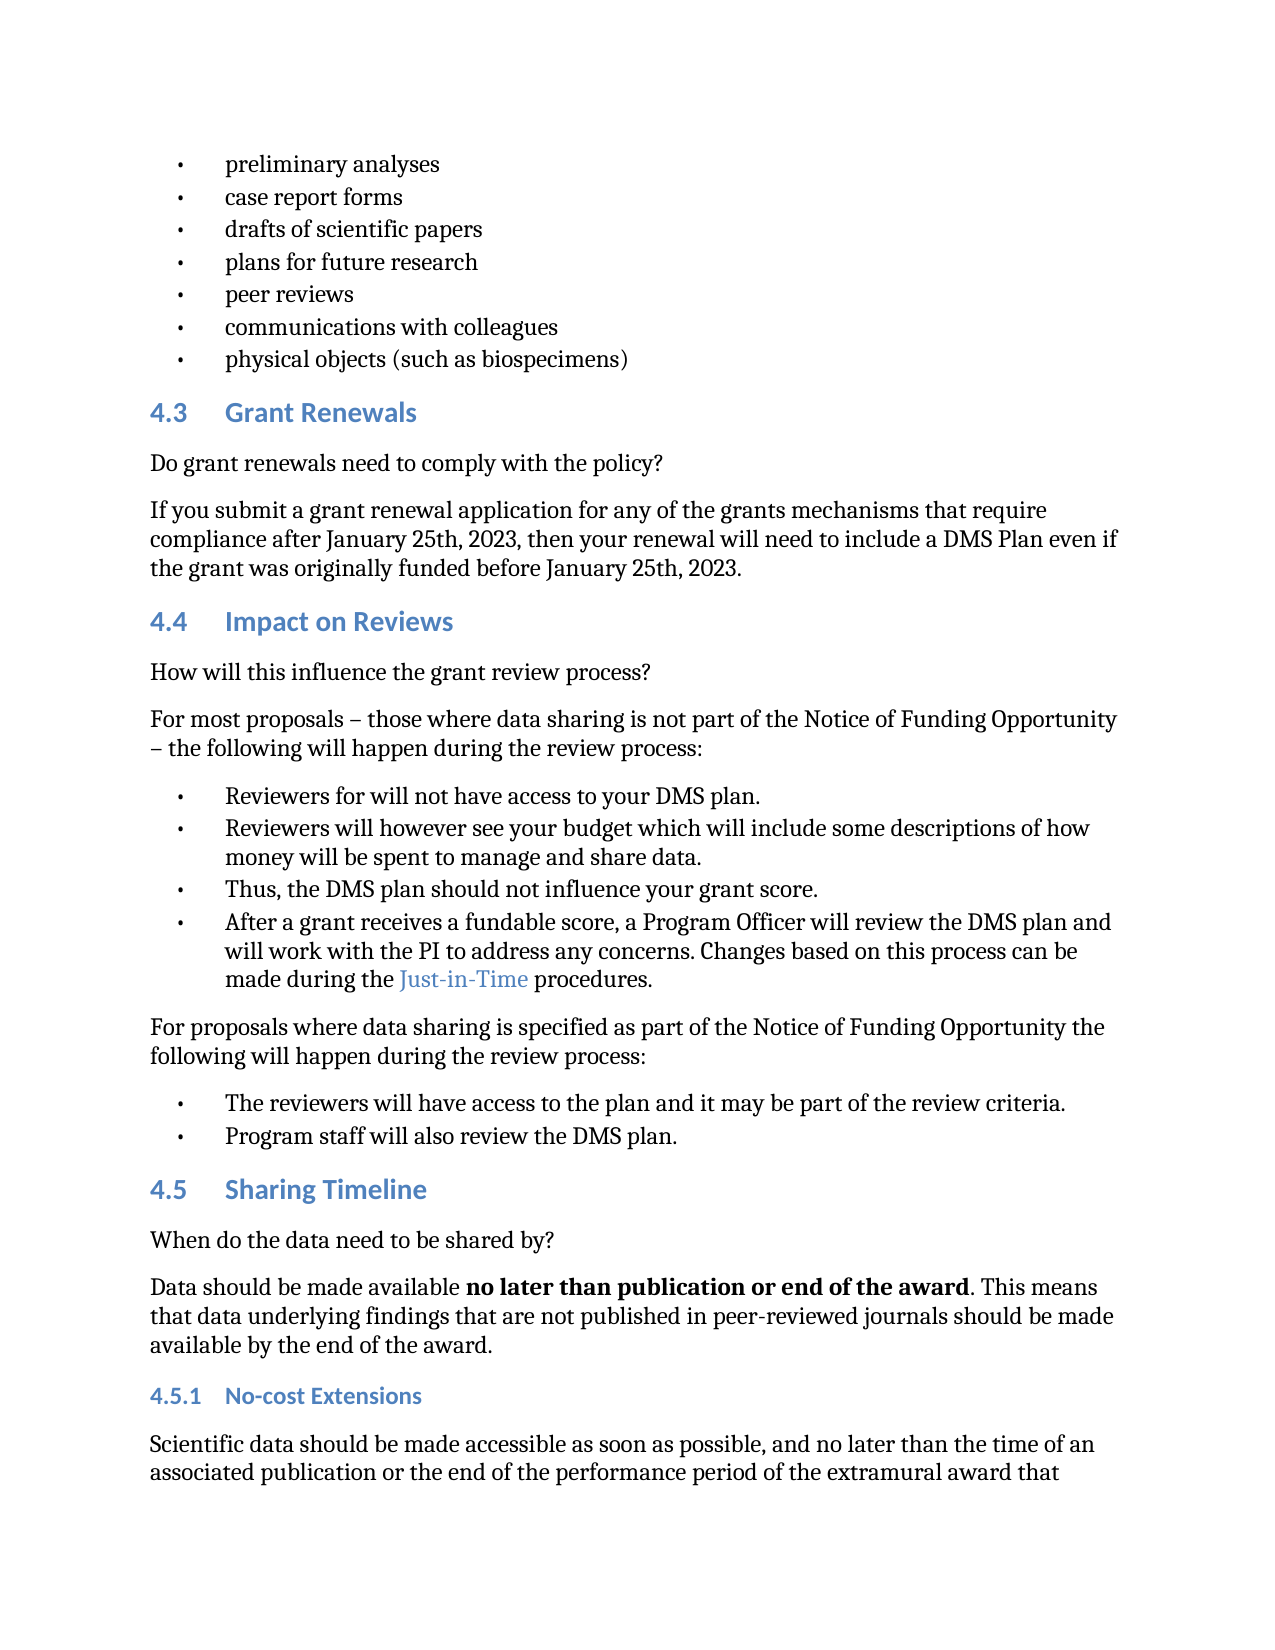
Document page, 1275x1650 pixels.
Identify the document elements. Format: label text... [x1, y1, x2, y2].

list After a grant receives a fundable score, a Program Officer will review the DMS plan and will work with the PI to address any concerns. Changes based on this process can be made during the Just-in-Time procedures. [175, 908, 1125, 994]
text Do grant renewals need to comply with the policy? [150, 449, 1125, 478]
text For most proposals – those where data sharing is not part of the Notice of Funding Opportunity – the following will happen during the review process: [150, 705, 1125, 763]
subtitle 4.3 Grant Renewals [150, 394, 1125, 430]
list Thus, the DMS plan should not influence your grant score. [175, 875, 1125, 904]
text If you submit a grant renewal application for any of the grants mechanisms that require compliance after January 25th, 2023, then your renewal will need to include a DMS Plan even if the grant was originally funded before January 25th, 2023. [150, 496, 1125, 583]
text Data should be made available no later than publication or end of the award. This means that data underlying findings that are not published in peer-reviewed journals should be made available by the end of the award. [150, 1273, 1125, 1359]
text When do the data need to be shared by? [150, 1226, 1125, 1254]
text For proposals where data sharing is specified as part of the Notice of Funding Opportunity the following will happen during the review process: [150, 1013, 1125, 1070]
list plans for future research [175, 247, 1125, 276]
list peer reviews [175, 280, 1125, 309]
list communications with colleagues [175, 312, 1125, 341]
list drafts of scientific papers [175, 215, 1125, 244]
subtitle 4.5 Sharing Timeline [150, 1171, 1125, 1207]
list case report forms [175, 182, 1125, 211]
list physical objects (such as biospecimens) [175, 345, 1125, 374]
list The reviewers will have access to the plan and it may be part of the review criteria. [175, 1089, 1125, 1118]
list preliminary analyses [175, 150, 1125, 179]
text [150, 1429, 1125, 1487]
list Reviewers will however see your budget which will include some descriptions of how money will be spent to manage and share data. [175, 814, 1125, 872]
list Program staff will also review the DMS plan. [175, 1122, 1125, 1150]
subtitle 4.4 Impact on Reviews [150, 603, 1125, 639]
subtitle 4.5.1 No-cost Extensions [150, 1380, 1125, 1411]
text How will this influence the grant review process? [150, 658, 1125, 687]
list Reviewers for will not have access to your DMS plan. [175, 782, 1125, 810]
